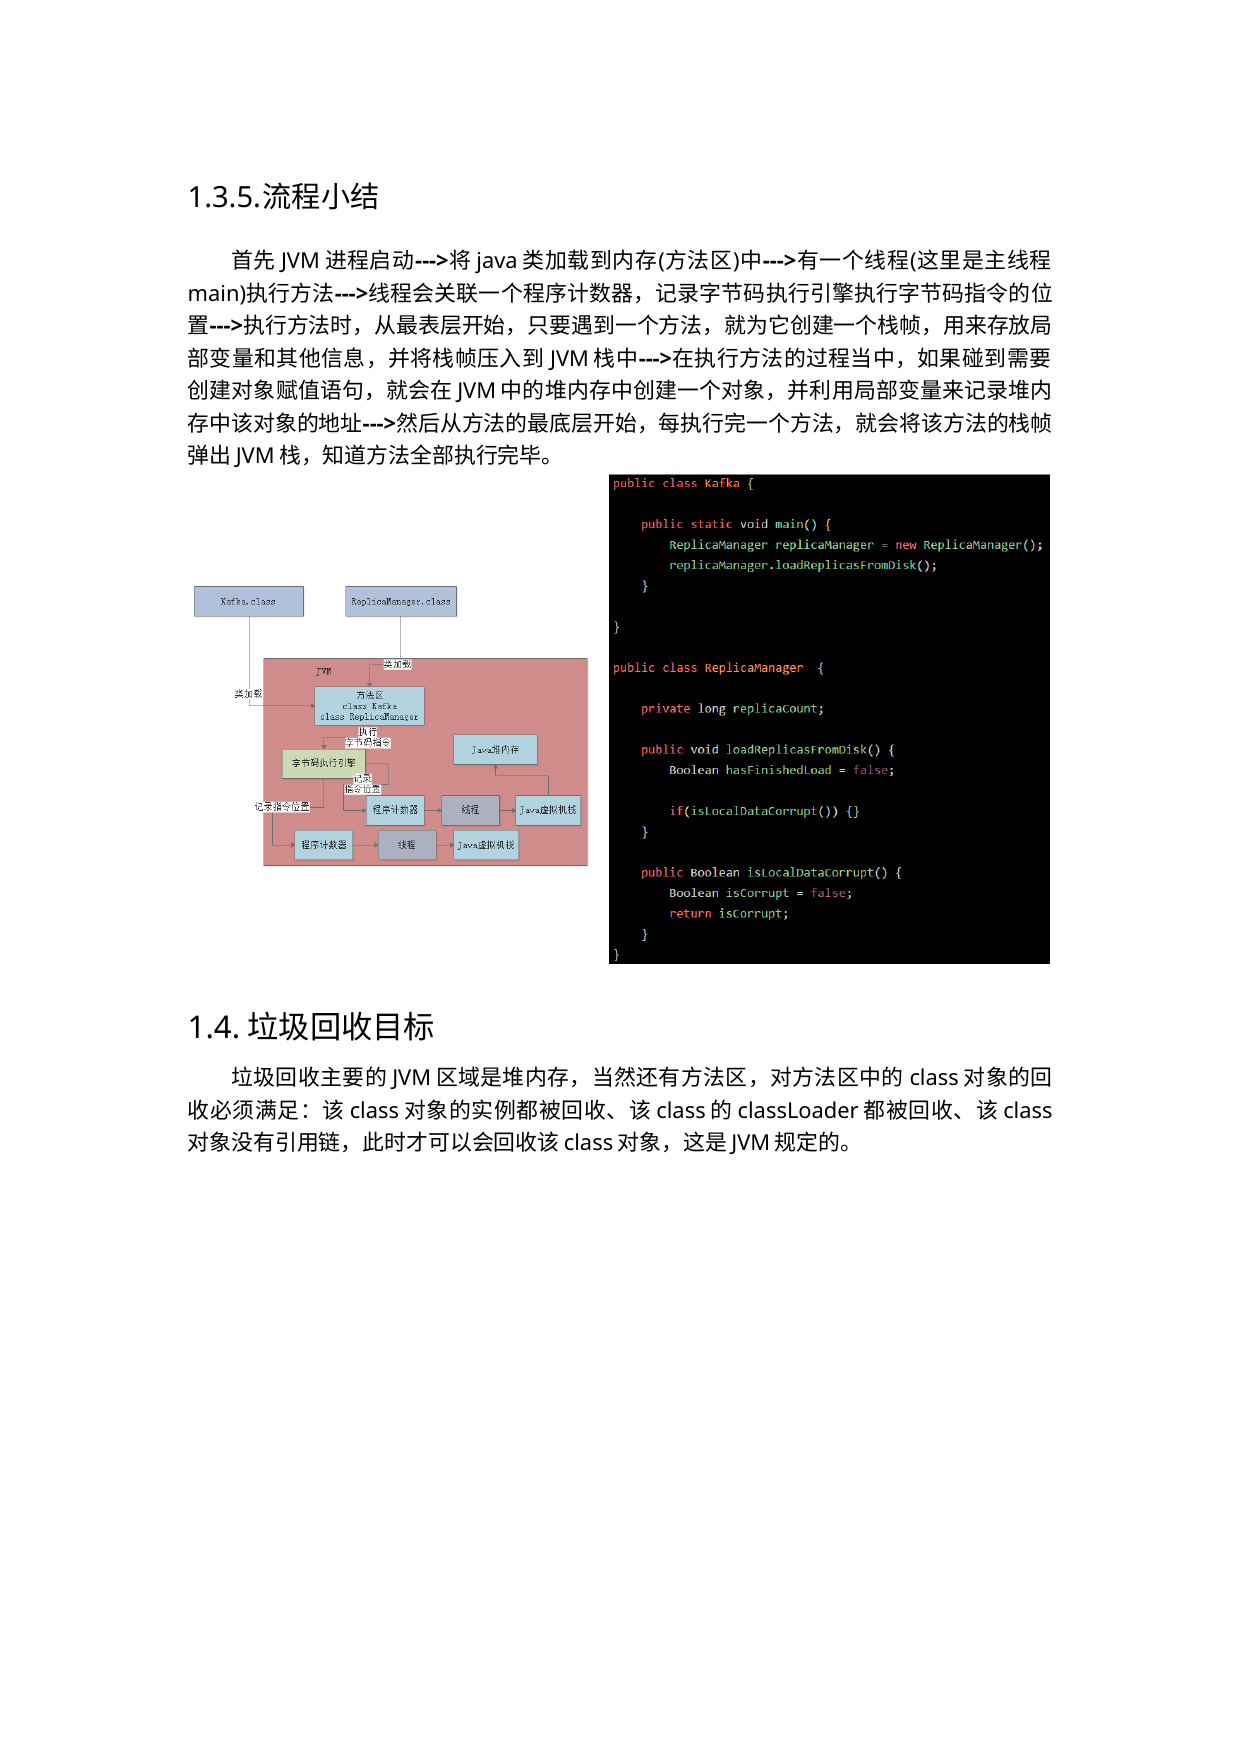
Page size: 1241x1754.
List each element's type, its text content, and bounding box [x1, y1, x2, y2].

subtitle 垃圾回收目标 [187, 993, 1053, 1058]
text 垃圾回收主要的JVM区域是堆内存，当然还有方法区，对方法区中的class对象的回收必须满足：该class对象的实例都被回收、该class的classLoader都被回收、该class对象没有引用链，此时才可以会回收该class对象，这是JVM规定的。 [187, 1060, 1053, 1157]
text 首先JVM进程启动--->将java类加载到内存(方法区)中--->有一个线程(这里是主线程main)执行方法--->线程会关联一个程序计数器，记录字节码执行引擎执行字节码指令的位置--->执行方法时，从最表层开始，只要遇到一个方法，就为它创建一个栈帧，用来存放局部变量和其他信息，并将栈帧压入到JVM栈中--->在执行方法的过程当中，如果碰到需要创建对象赋值语句，就会在JVM中的堆内存中创建一个对象，并利用局部变量来记录堆内存中该对象的地址--->然后从方法的最底层开始，每执行完一个方法，就会将该方法的栈帧弹出JVM栈，知道方法全部执行完毕。 [187, 243, 1053, 470]
subtitle 流程小结 [187, 162, 1053, 227]
picture [187, 470, 1053, 968]
